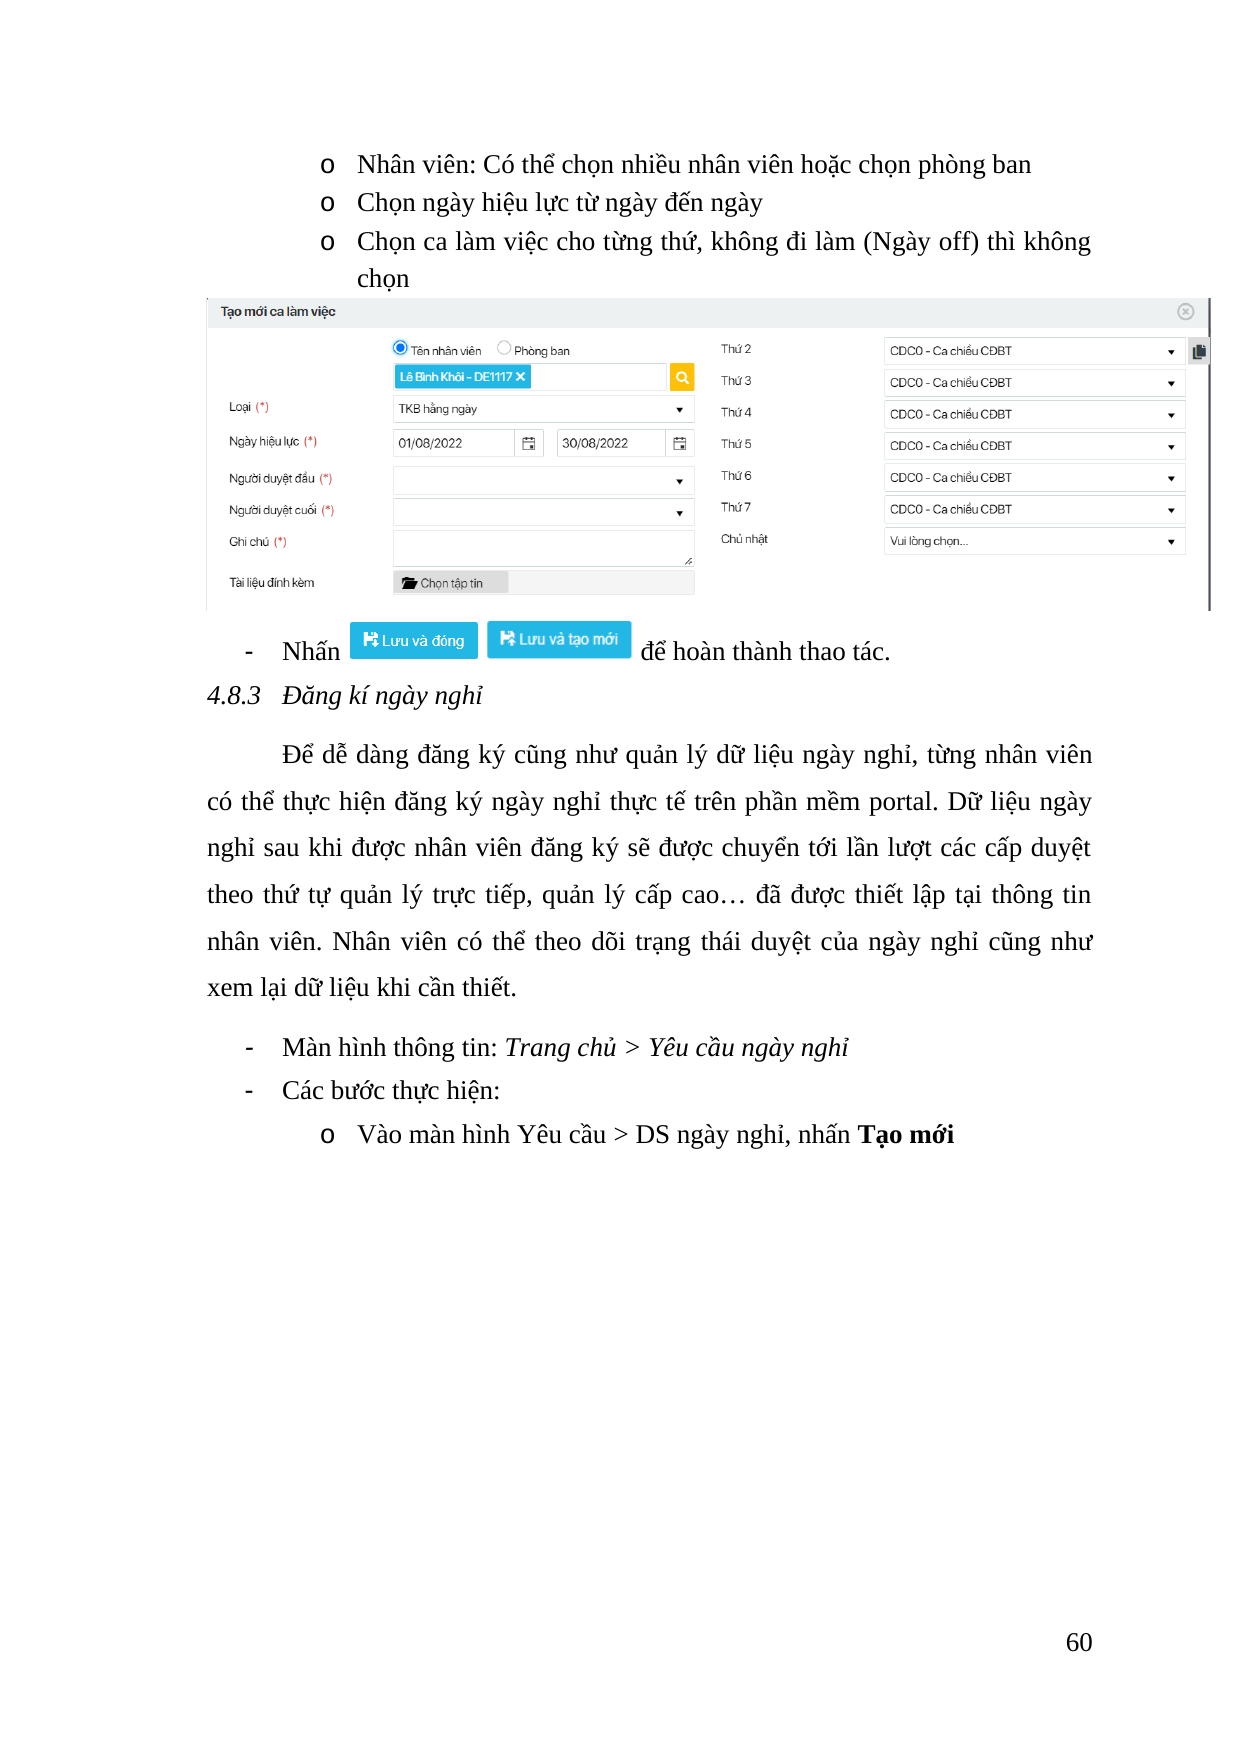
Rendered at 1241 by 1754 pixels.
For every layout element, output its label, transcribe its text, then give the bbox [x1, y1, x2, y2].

list Màn hình thông tin: Trang chủ > Yêu cầu ngày nghỉ [244, 1031, 1092, 1062]
list Các bước thực hiện: [244, 1074, 1092, 1106]
list Chọn ca làm việc cho từng thứ, không đi làm (Ngày off) thì không chọn [319, 224, 1092, 294]
list Đăng kí ngày nghỉ [207, 679, 1092, 710]
picture [485, 621, 634, 661]
list Nhân viên: Có thể chọn nhiều nhân viên hoặc chọn phòng ban [319, 148, 1092, 181]
list Vào màn hình Yêu cầu > DS ngày nghỉ, nhấn Tạo mới [319, 1118, 1092, 1151]
text Để dễ dàng đăng ký cũng như quản lý dữ liệu ngày nghỉ, từng nhân viên có thể thực hiện đăng ký ngày nghỉ thực tế trên phần mềm portal. Dữ liệu ngày nghỉ sau khi được nhân viên đăng ký sẽ được chuyển tới lần lượt các cấp duyệt theo thứ tự quản lý trực tiếp, quản lý cấp cao… đã được thiết lập tại thông tin nhân viên. Nhân viên có thể theo dõi trạng thái duyệt của ngày nghỉ cũng như xem lại dữ liệu khi cần thiết. [207, 738, 1092, 1002]
picture [206, 298, 1211, 611]
picture [347, 620, 479, 661]
list Chọn ngày hiệu lực từ ngày đến ngày [319, 186, 1092, 219]
